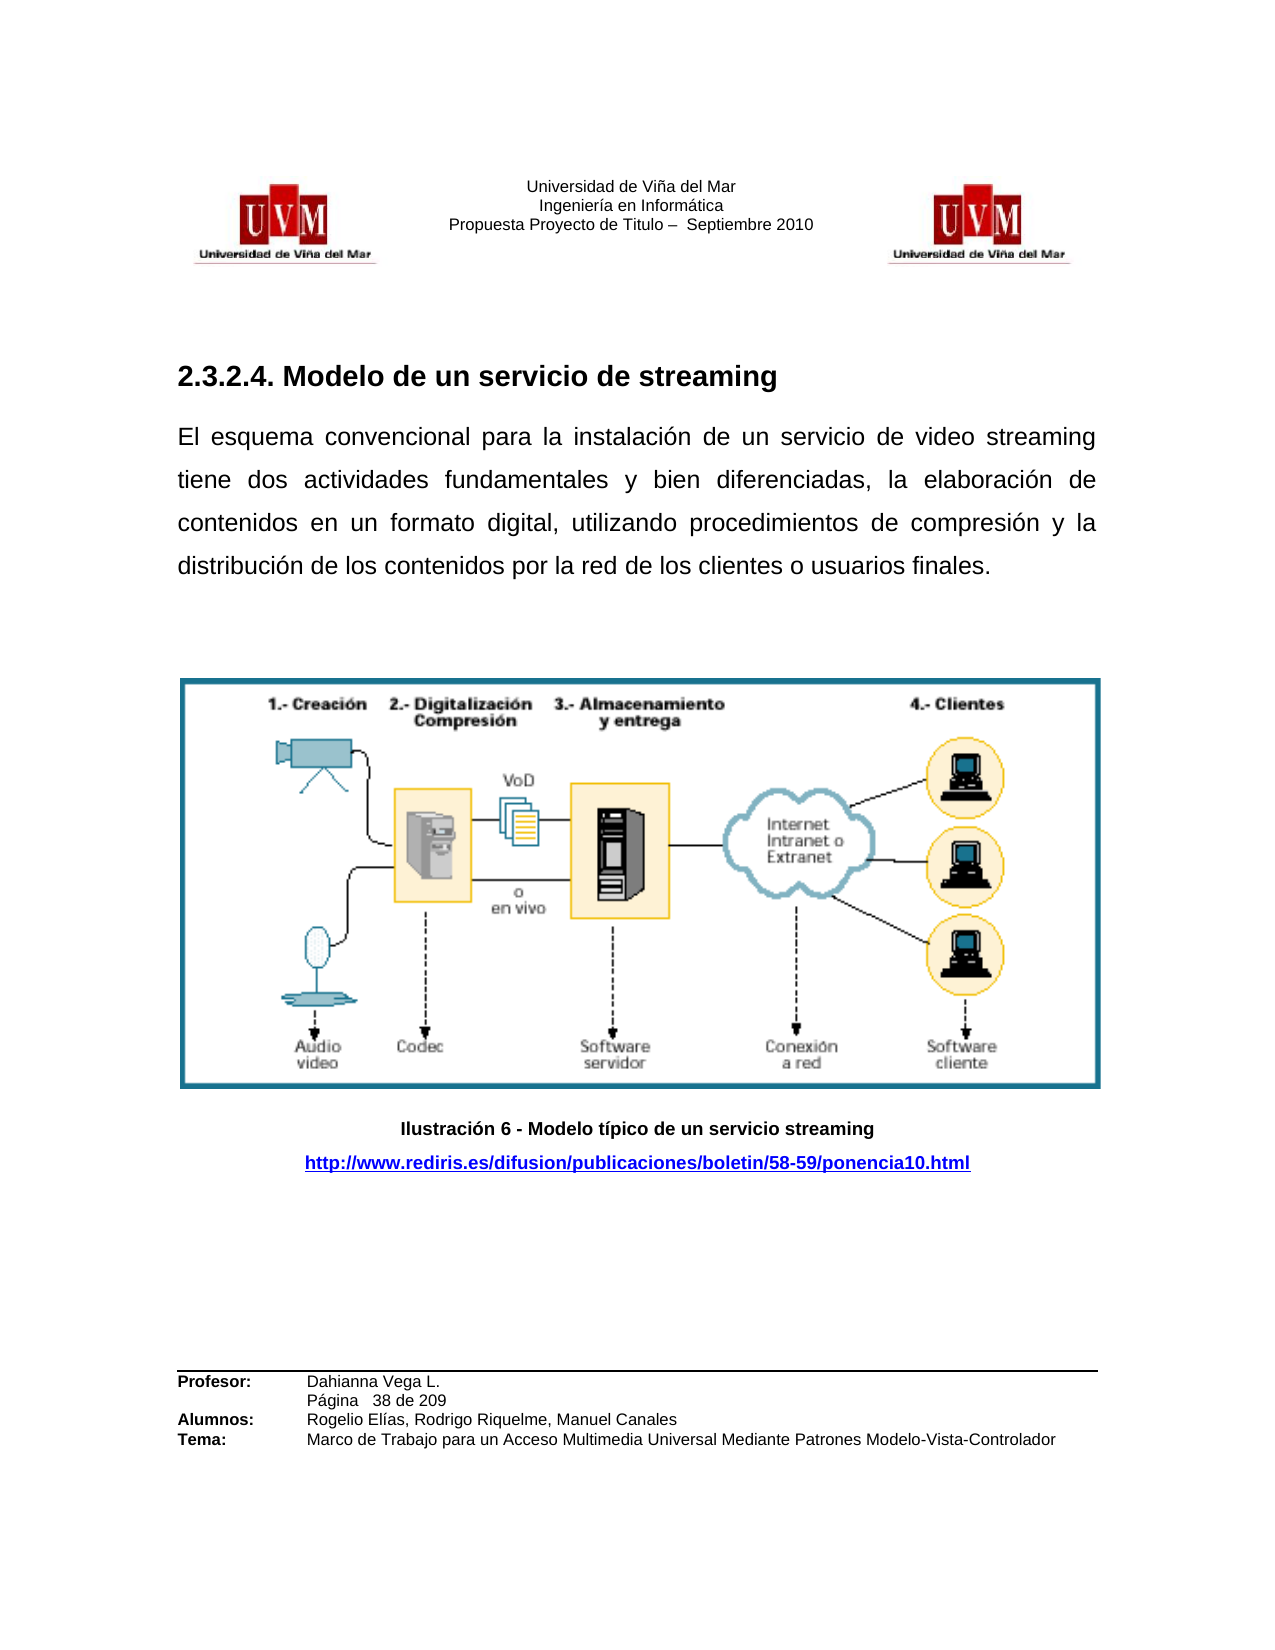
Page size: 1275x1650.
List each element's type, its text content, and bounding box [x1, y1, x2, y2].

text http://www.rediris.es/difusion/publicaciones/boletin/58-59/ponencia10.html [177, 1152, 1098, 1173]
text El esquema convencional para la instalación de un servicio de video streaming tiene dos actividades fundamentales y bien diferenciadas, la elaboración de contenidos en un formato digital, utilizando procedimientos de compresión y la distribución de los contenidos por la red de los clientes o usuarios finales. [177, 422, 1098, 580]
subtitle 2.3.2.4. Modelo de un servicio de streaming [177, 359, 1098, 392]
text Ilustración 6 - Modelo típico de un servicio streaming [177, 1118, 1098, 1139]
picture [177, 176, 390, 267]
picture [180, 678, 1101, 1089]
picture [871, 176, 1084, 267]
